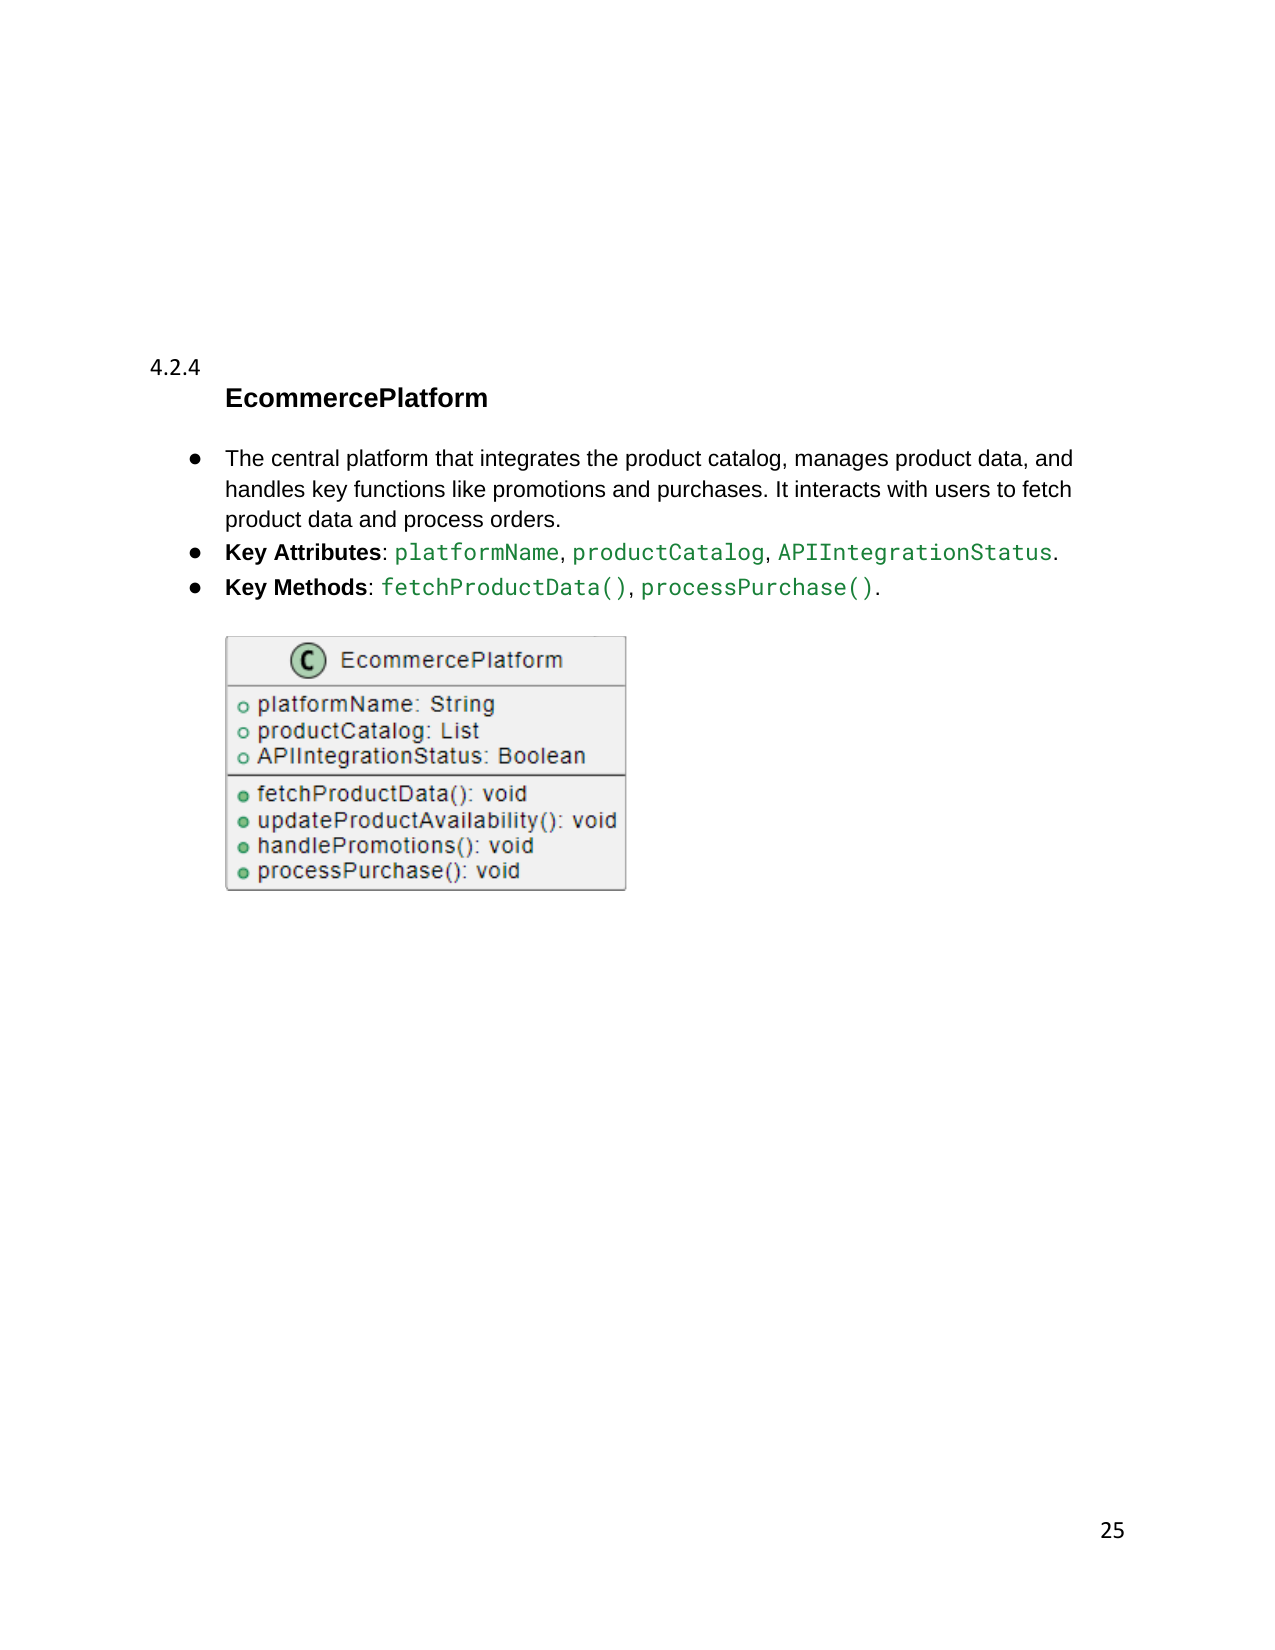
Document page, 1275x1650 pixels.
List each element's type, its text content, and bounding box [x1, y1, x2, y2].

list EcommercePlatform [150, 351, 1125, 443]
picture [225, 636, 627, 891]
list The central platform that integrates the product catalog, manages product data, and handles key functions like promotions and purchases. It interacts with users to fetch product data and process orders. [187, 443, 1125, 533]
list Key Attributes: platformName, productCatalog, APIIntegrationStatus. [187, 536, 1125, 567]
